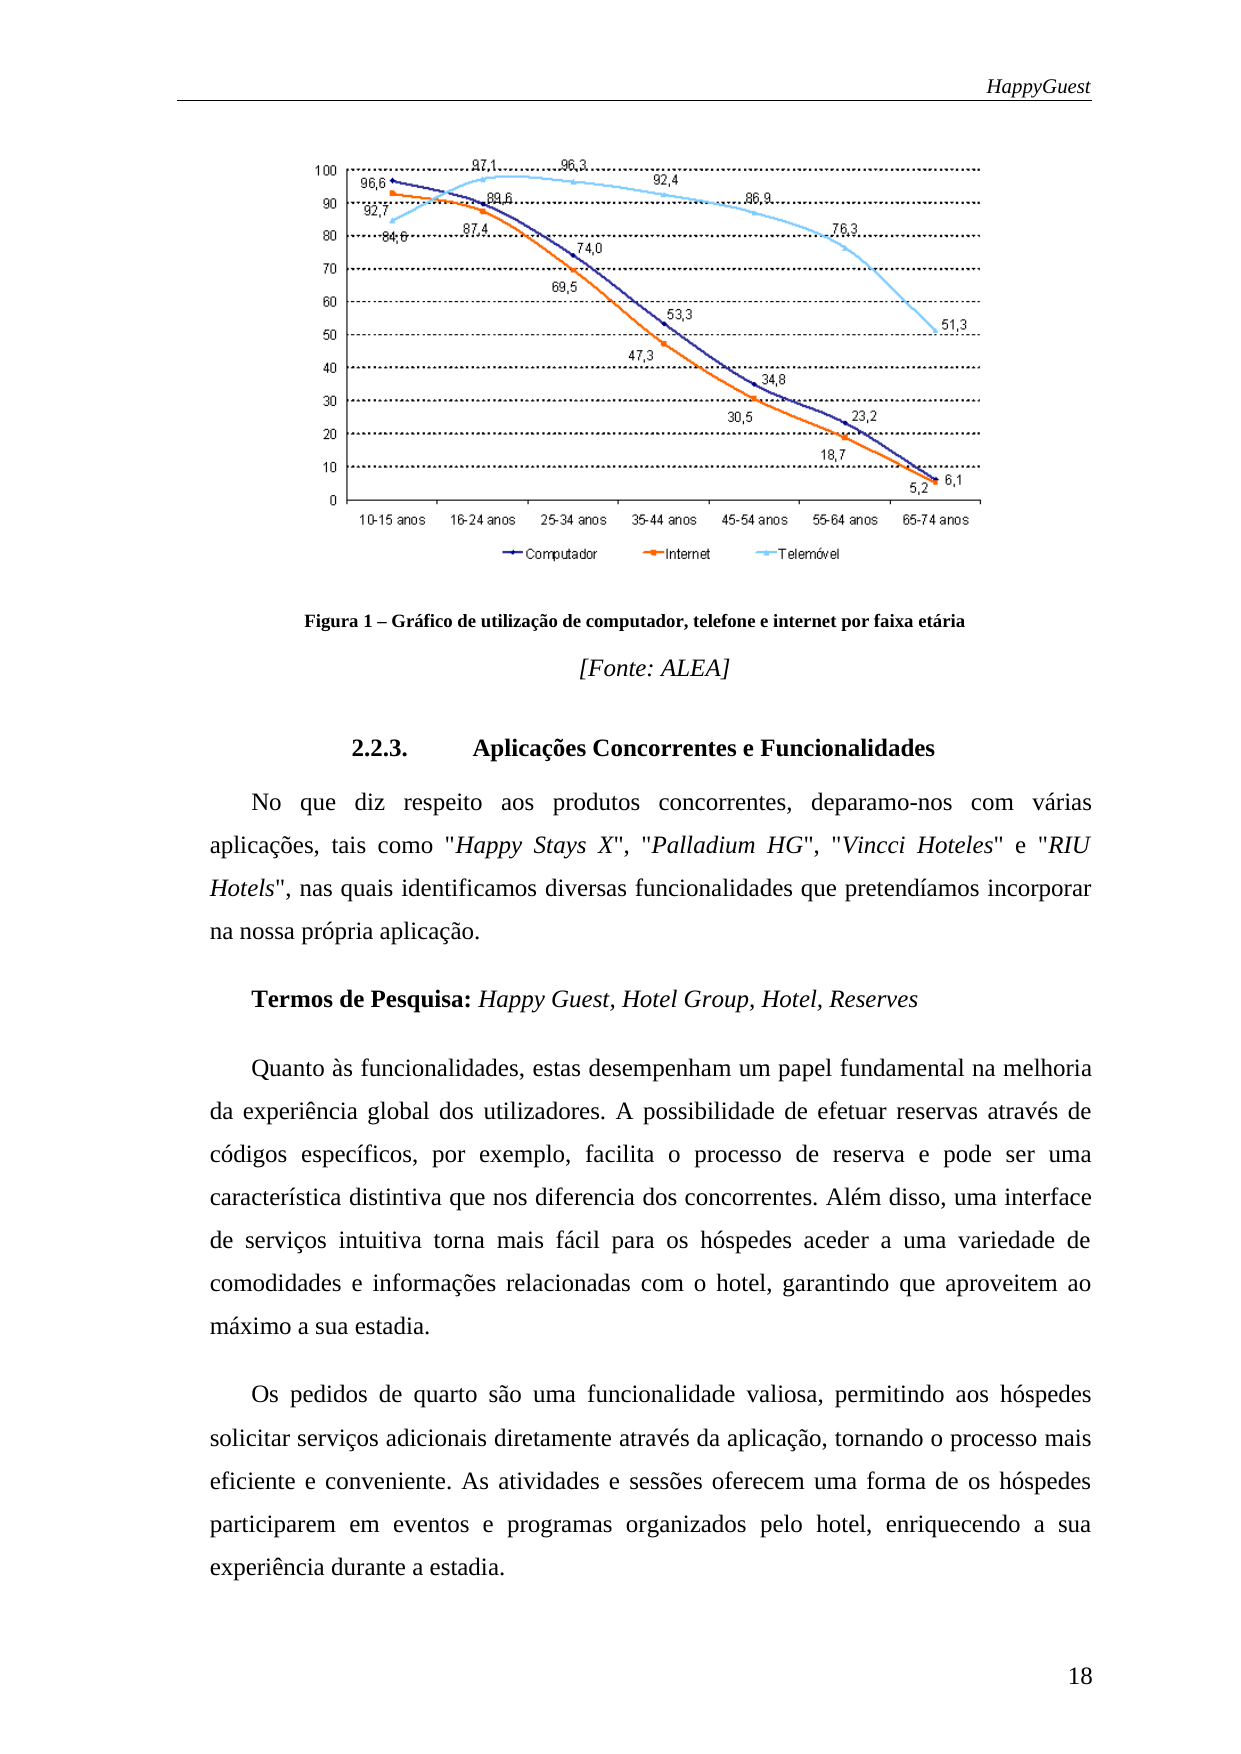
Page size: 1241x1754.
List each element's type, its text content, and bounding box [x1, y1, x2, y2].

text Figura 1 – Gráfico de utilização de computador, telefone e internet por faixa etária [177, 610, 1092, 632]
text [Fonte: ALEA] [177, 653, 1092, 681]
text Os pedidos de quarto são uma funcionalidade valiosa, permitindo aos hóspedes solicitar serviços adicionais diretamente através da aplicação, tornando o processo mais eficiente e conveniente. As atividades e sessões oferecem uma forma de os hóspedes participarem em eventos e programas organizados pelo hotel, enriquecendo a sua experiência durante a estadia. [209, 1379, 1092, 1581]
subtitle Aplicações Concorrentes e Funcionalidades [310, 733, 1092, 762]
text Termos de Pesquisa: Happy Guest, Hotel Group, Hotel, Reserves [209, 984, 1092, 1013]
text Quanto às funcionalidades, estas desempenham um papel fundamental na melhoria da experiência global dos utilizadores. A possibilidade de efetuar reservas através de códigos específicos, por exemplo, facilita o processo de reserva e pode ser uma característica distintiva que nos diferencia dos concorrentes. Além disso, uma interface de serviços intuitiva torna mais fácil para os hóspedes aceder a uma variedade de comodidades e informações relacionadas com o hotel, garantindo que aproveitem ao máximo a sua estadia. [209, 1053, 1092, 1340]
picture [302, 147, 997, 575]
text No que diz respeito aos produtos concorrentes, deparamo-nos com várias aplicações, tais como "Happy Stays X", "Palladium HG", "Vincci Hoteles" e "RIU Hotels", nas quais identificamos diversas funcionalidades que pretendíamos incorporar na nossa própria aplicação. [209, 787, 1092, 945]
